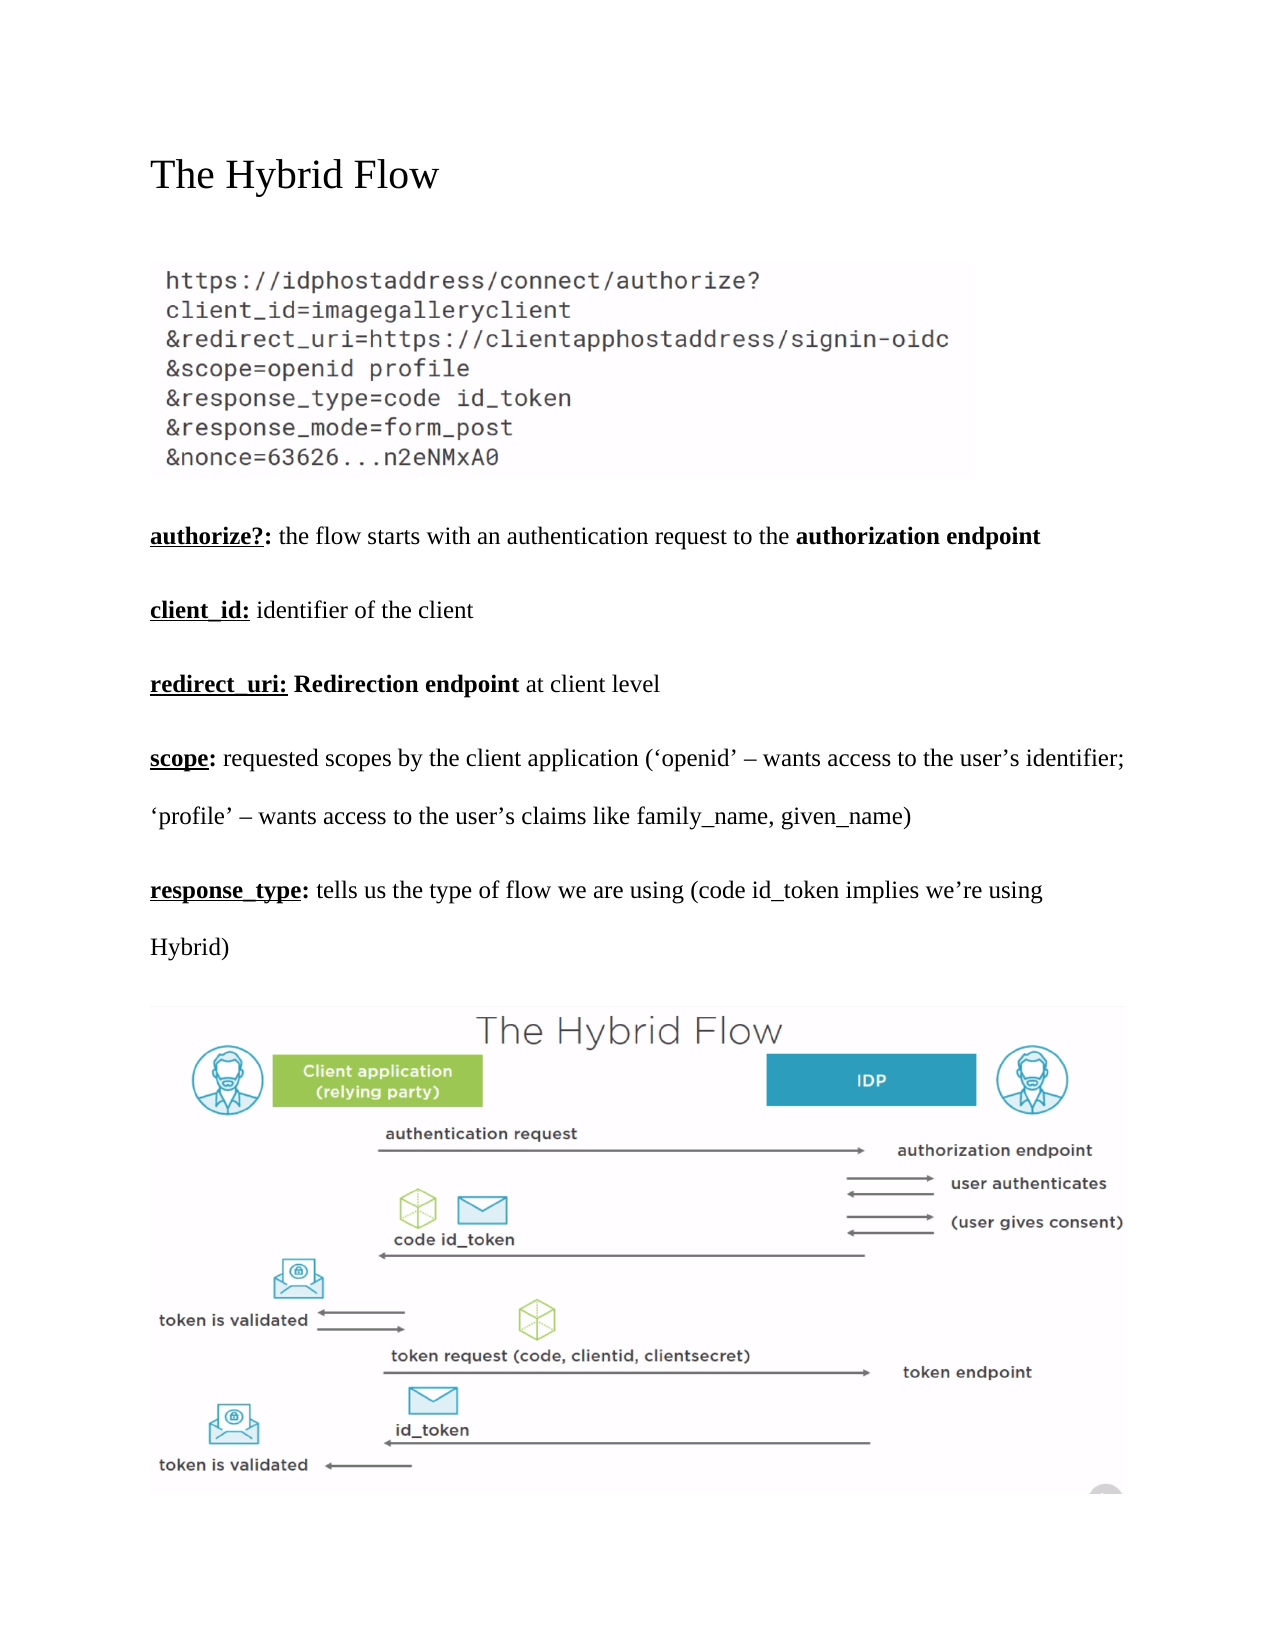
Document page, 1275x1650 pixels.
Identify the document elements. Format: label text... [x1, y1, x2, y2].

picture [150, 262, 973, 477]
picture [150, 1006, 1125, 1494]
text client_id: identifier of the client [150, 595, 1125, 624]
text scope: requested scopes by the client application (‘openid’ – wants access to the user’s identifier; ‘profile’ – wants access to the user’s claims like family_name, given_name) [150, 743, 1125, 829]
text redirect_uri: Redirection endpoint at client level [150, 669, 1125, 698]
text authorize?: the flow starts with an authentication request to the authorization endpoint [150, 521, 1125, 549]
text response_type: tells us the type of flow we are using (code id_token implies we’re using Hybrid) [150, 875, 1125, 961]
text The Hybrid Flow [150, 150, 1125, 198]
